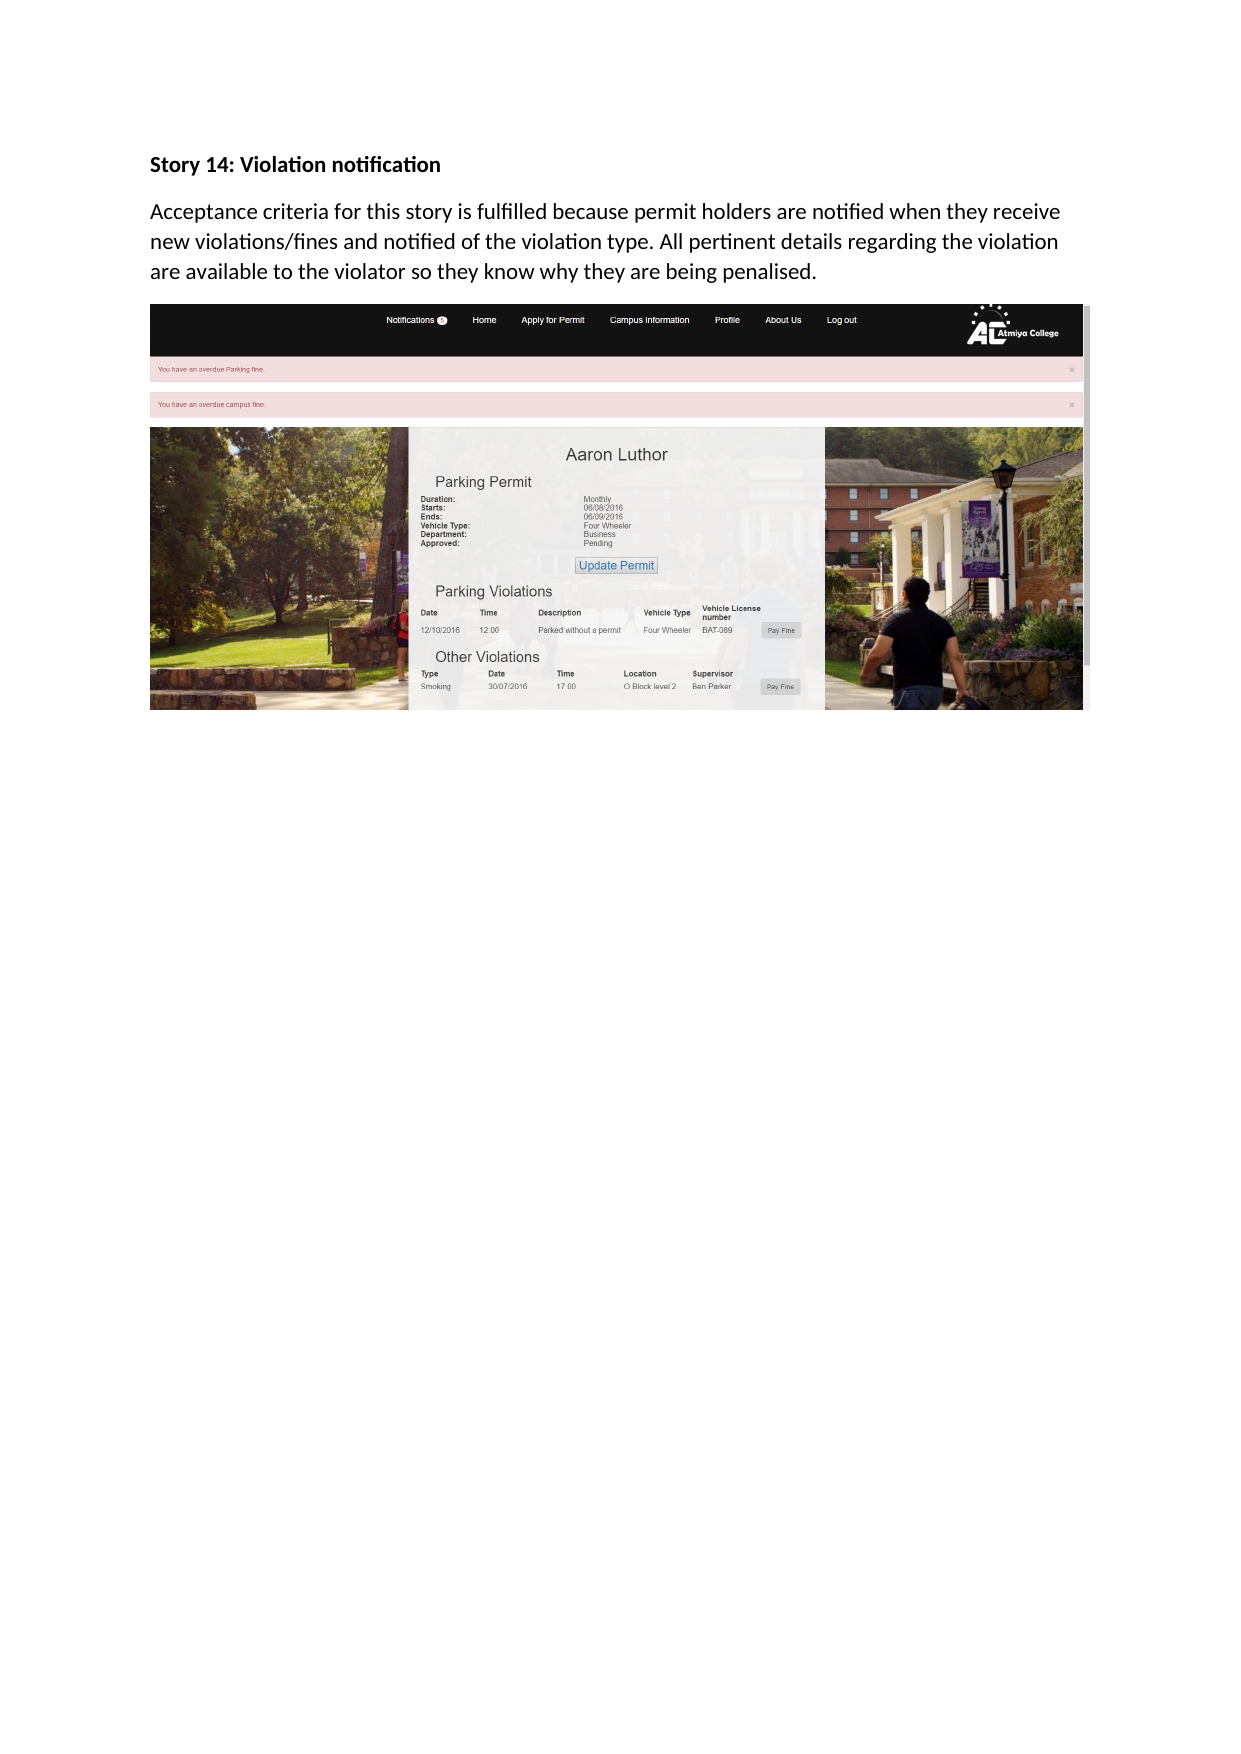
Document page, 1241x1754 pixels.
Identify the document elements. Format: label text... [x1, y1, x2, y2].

text Story 14: Violation notification [150, 150, 1090, 178]
picture [150, 304, 1091, 710]
text Acceptance criteria for this story is fulfilled because permit holders are notified when they receive new violations/fines and notified of the violation type. All pertinent details regarding the violation are available to the violator so they know why they are being penalised. [150, 197, 1090, 285]
